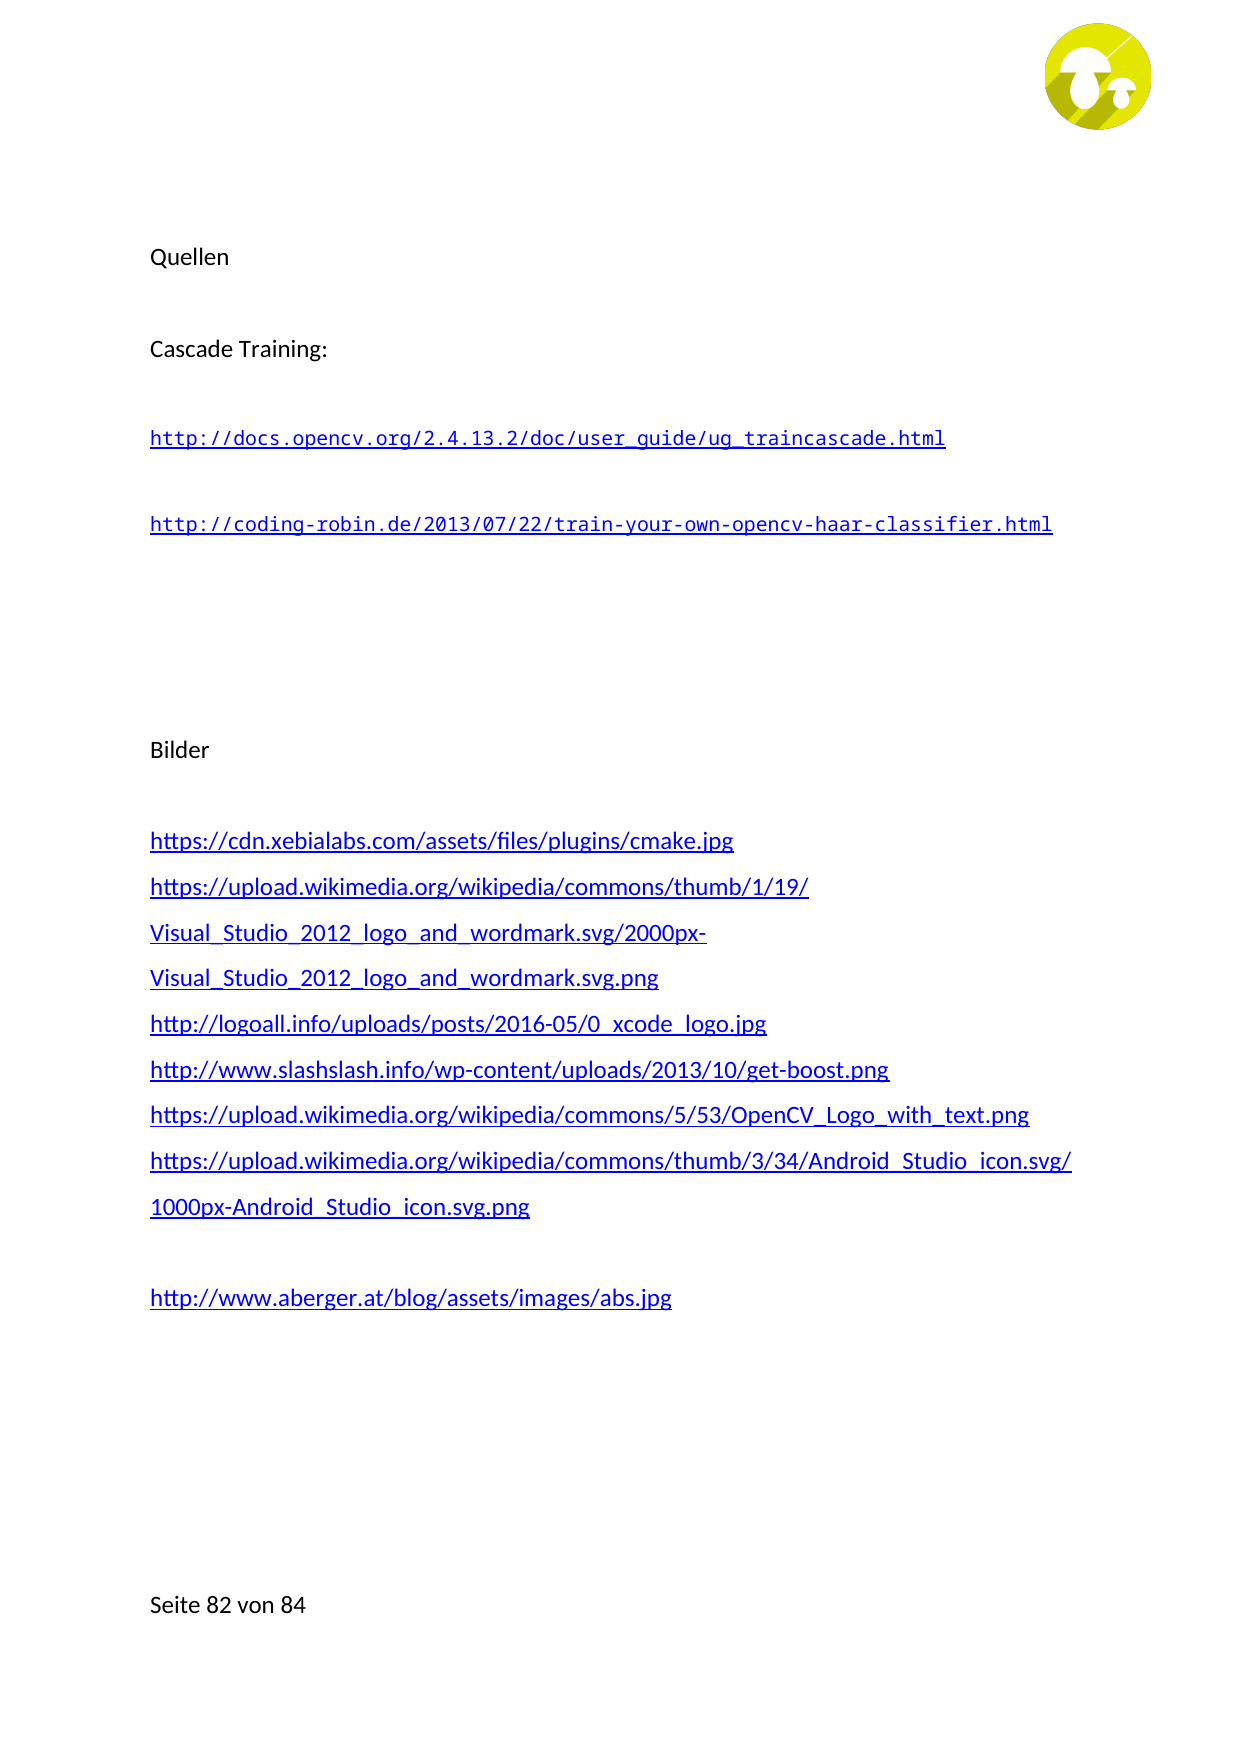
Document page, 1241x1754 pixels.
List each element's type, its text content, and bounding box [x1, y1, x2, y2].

text https://upload.wikimedia.org/wikipedia/commons/5/53/OpenCV_Logo_with_text.png [150, 1100, 1090, 1130]
text Cascade Training: [150, 333, 1090, 363]
text Bilder [150, 734, 1090, 764]
text http://www.slashslash.info/wp-content/uploads/2013/10/get-boost.png [150, 1054, 1090, 1084]
text http://docs.opencv.org/2.4.13.2/doc/user_guide/ug_traincascade.html [150, 424, 1090, 451]
text http://www.aberger.at/blog/assets/images/abs.jpg [150, 1283, 1090, 1313]
text http://coding-robin.de/2013/07/22/train-your-own-opencv-haar-classifier.html [150, 511, 1090, 537]
text http://logoall.info/uploads/posts/2016-05/0_xcode_logo.jpg [150, 1008, 1090, 1039]
text https://cdn.xebialabs.com/assets/files/plugins/cmake.jpg [150, 825, 1090, 856]
text https://upload.wikimedia.org/wikipedia/commons/thumb/3/34/Android_Studio_icon.svg/1000px-Android_Studio_icon.svg.png [150, 1145, 1090, 1222]
picture [1045, 23, 1152, 130]
text https://upload.wikimedia.org/wikipedia/commons/thumb/1/19/Visual_Studio_2012_logo_and_wordmark.svg/2000px-Visual_Studio_2012_logo_and_wordmark.svg.png [150, 871, 1090, 993]
text Quellen [150, 241, 1090, 272]
